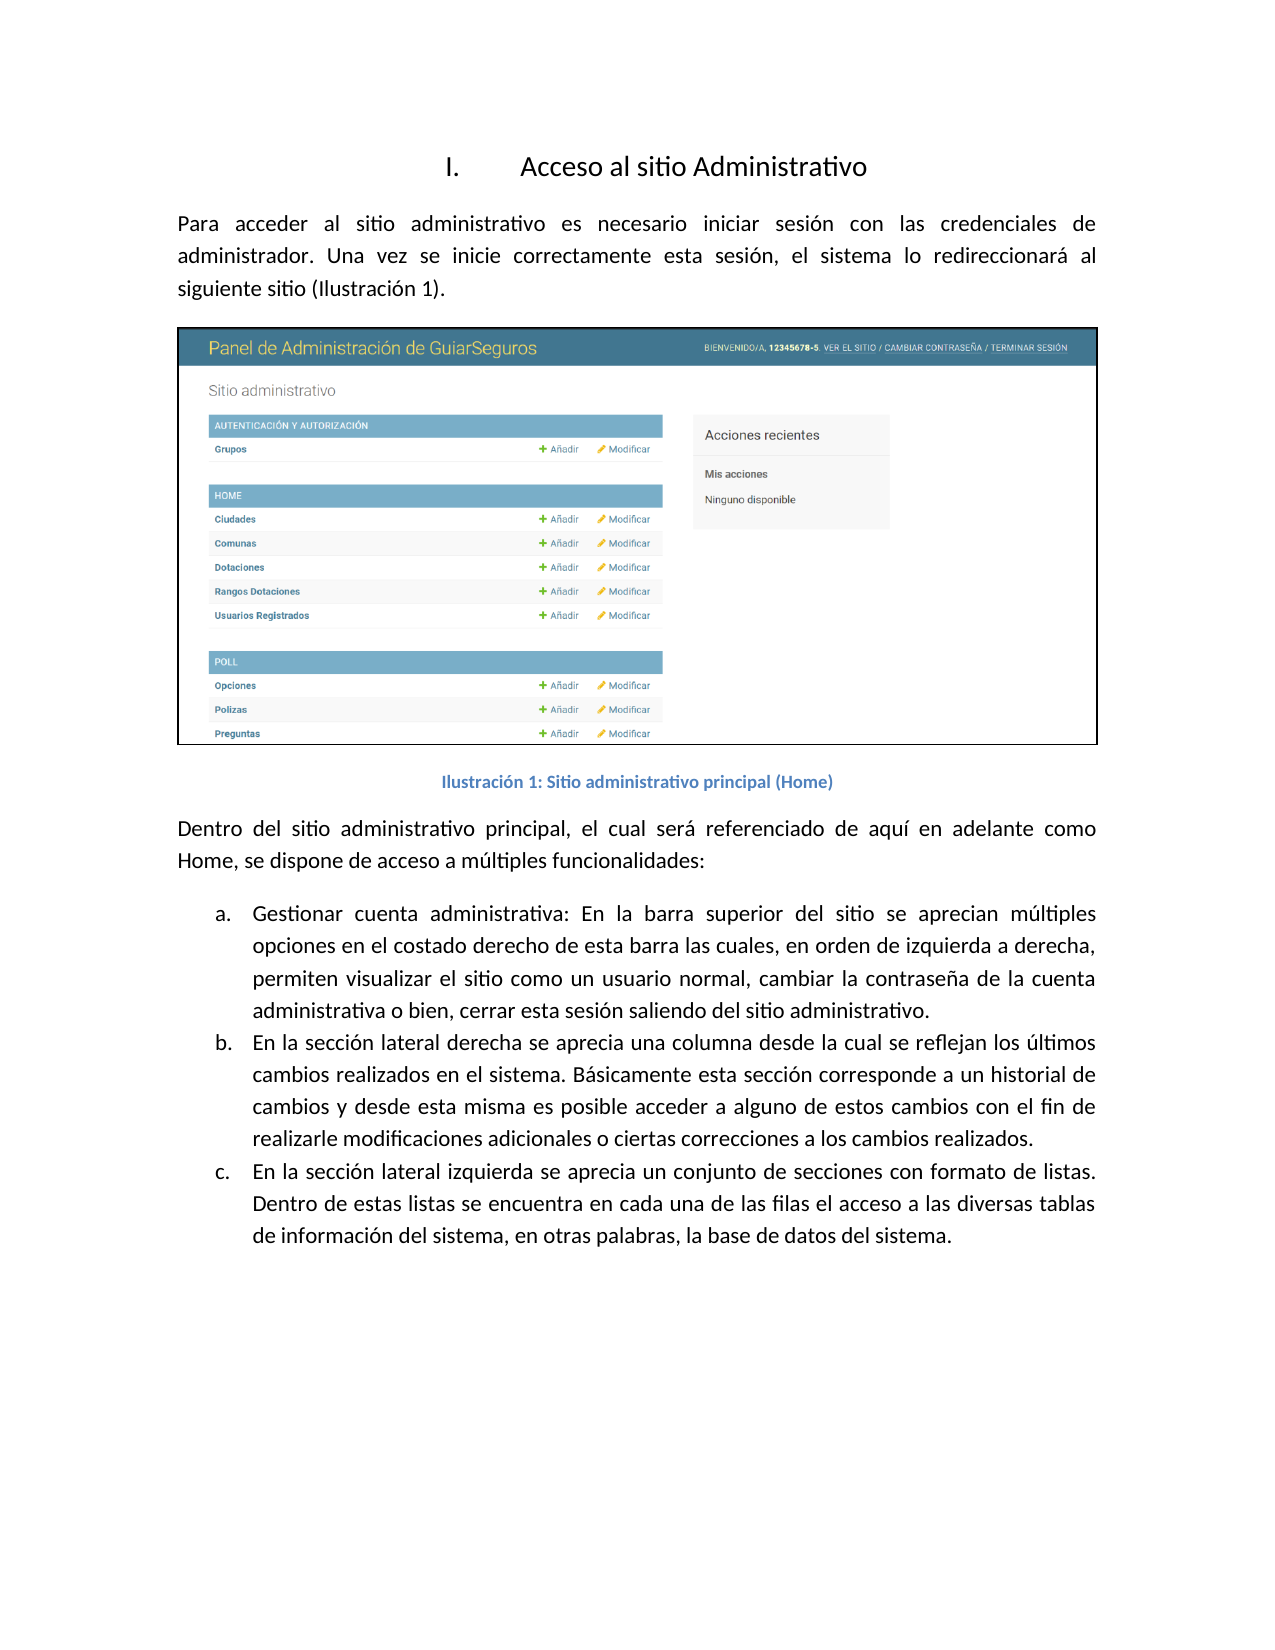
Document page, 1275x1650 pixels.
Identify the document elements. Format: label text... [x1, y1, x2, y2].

text Dentro del sitio administrativo principal, el cual será referenciado de aquí en adelante como Home, se dispone de acceso a múltiples funcionalidades: [177, 814, 1098, 874]
picture [179, 328, 1096, 744]
list En la sección lateral derecha se aprecia una columna desde la cual se reflejan los últimos cambios realizados en el sistema. Básicamente esta sección corresponde a un historial de cambios y desde esta misma es posible acceder a alguno de estos cambios con el fin de realizarle modificaciones adicionales o ciertas correcciones a los cambios realizados. [215, 1028, 1098, 1153]
text Para acceder al sitio administrativo es necesario iniciar sesión con las credenciales de administrador. Una vez se inicie correctamente esta sesión, el sistema lo redireccionará al siguiente sitio (Ilustración 1). [177, 209, 1098, 302]
list En la sección lateral izquierda se aprecia un conjunto de secciones con formato de listas. Dentro de estas listas se encuentra en cada una de las filas el acceso a las diversas tablas de información del sistema, en otras palabras, la base de datos del sistema. [215, 1157, 1098, 1249]
list Acceso al sitio Administrativo [215, 148, 1098, 183]
text Ilustración 1: Sitio administrativo principal (Home) [177, 770, 1098, 793]
list Gestionar cuenta administrativa: En la barra superior del sitio se aprecian múltiples opciones en el costado derecho de esta barra las cuales, en orden de izquierda a derecha, permiten visualizar el sitio como un usuario normal, cambiar la contraseña de la cuenta administrativa o bien, cerrar esta sesión saliendo del sitio administrativo. [215, 899, 1098, 1024]
